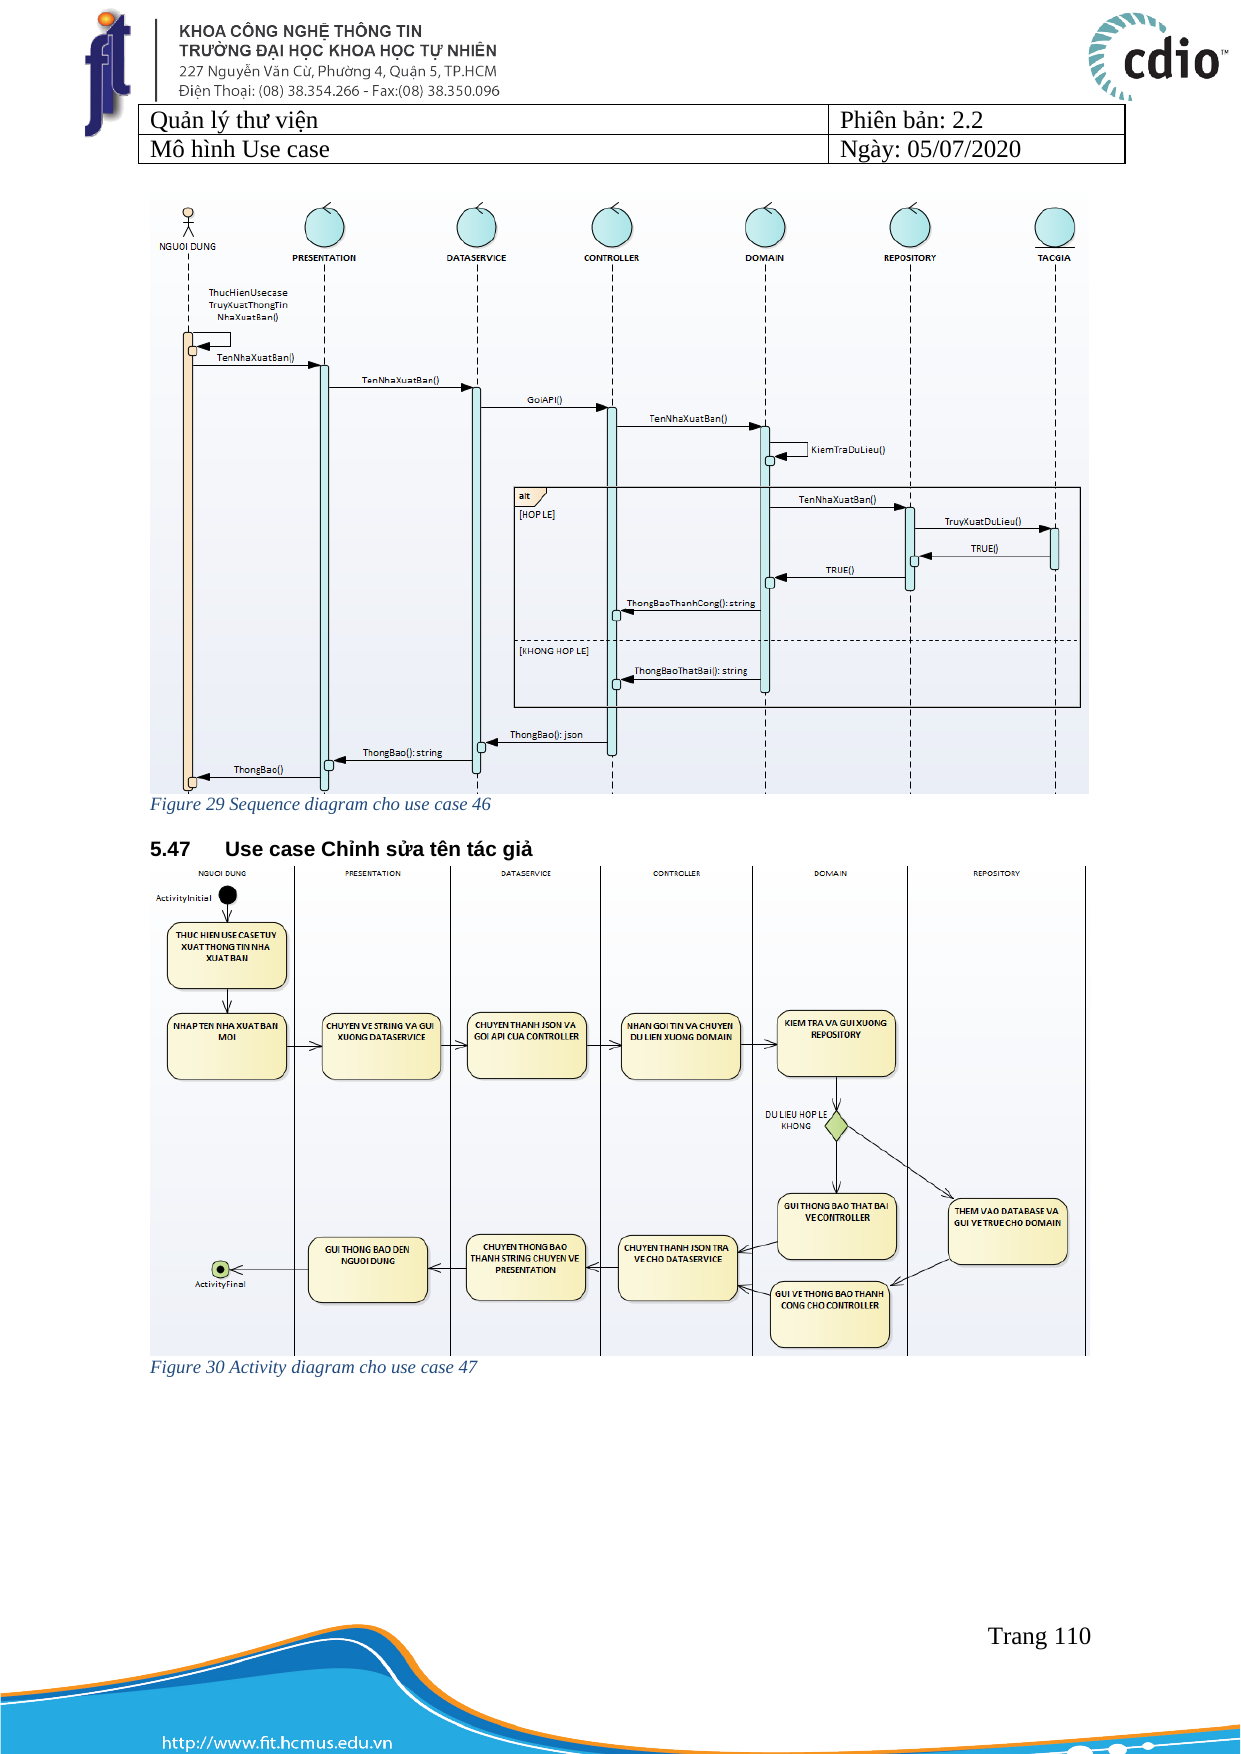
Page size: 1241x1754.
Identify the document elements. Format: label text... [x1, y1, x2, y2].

picture [61, 1, 1241, 161]
picture [0, 1621, 1241, 1754]
picture [829, 135, 1124, 161]
text Figure 30 Activity diagram cho use case 47 [150, 1356, 1090, 1377]
text Figure 29 Sequence diagram cho use case 46 [150, 793, 1090, 815]
picture [139, 135, 828, 161]
picture [139, 105, 828, 134]
picture [829, 105, 1124, 134]
subtitle Use case Chỉnh sửa tên tác giả [150, 836, 1090, 861]
picture [150, 193, 1089, 794]
picture [150, 866, 1091, 1356]
